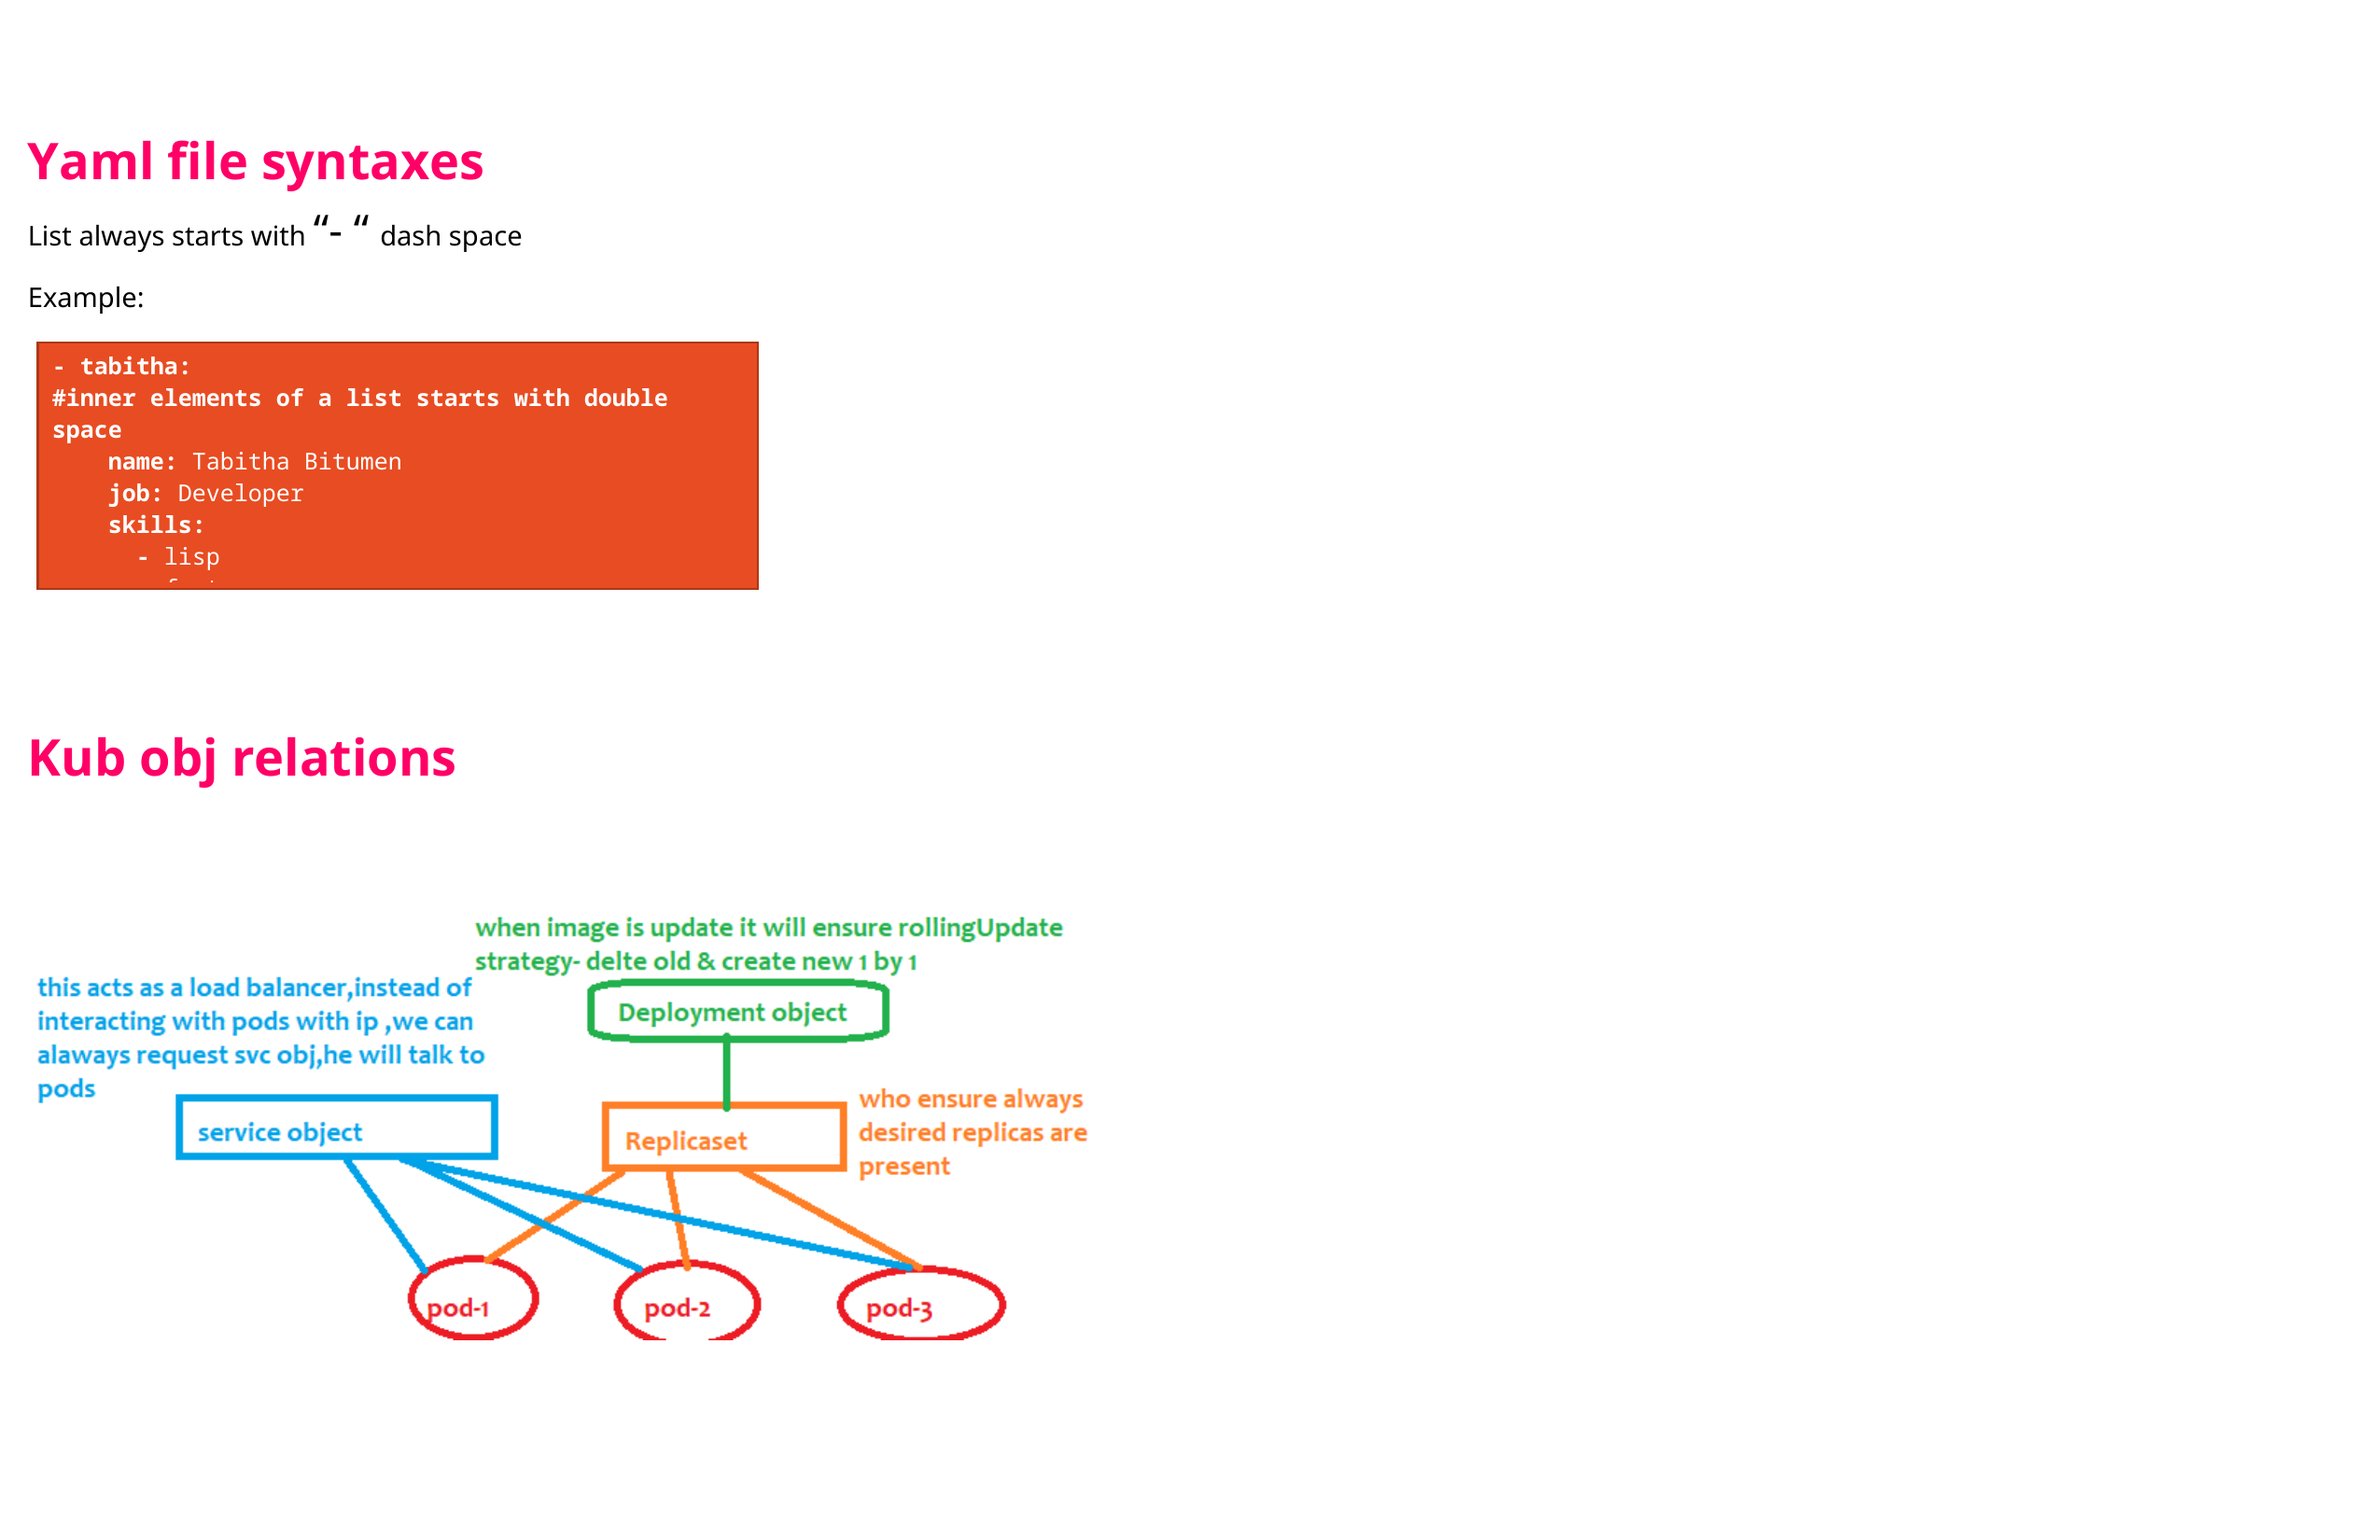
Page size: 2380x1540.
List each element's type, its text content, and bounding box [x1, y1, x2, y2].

picture [27, 907, 1122, 1340]
text Yaml file syntaxes [27, 125, 2310, 194]
text Kub obj relations [27, 722, 2310, 791]
text List always starts with “- “ dash space [27, 200, 2310, 258]
text Example: [27, 278, 2310, 315]
